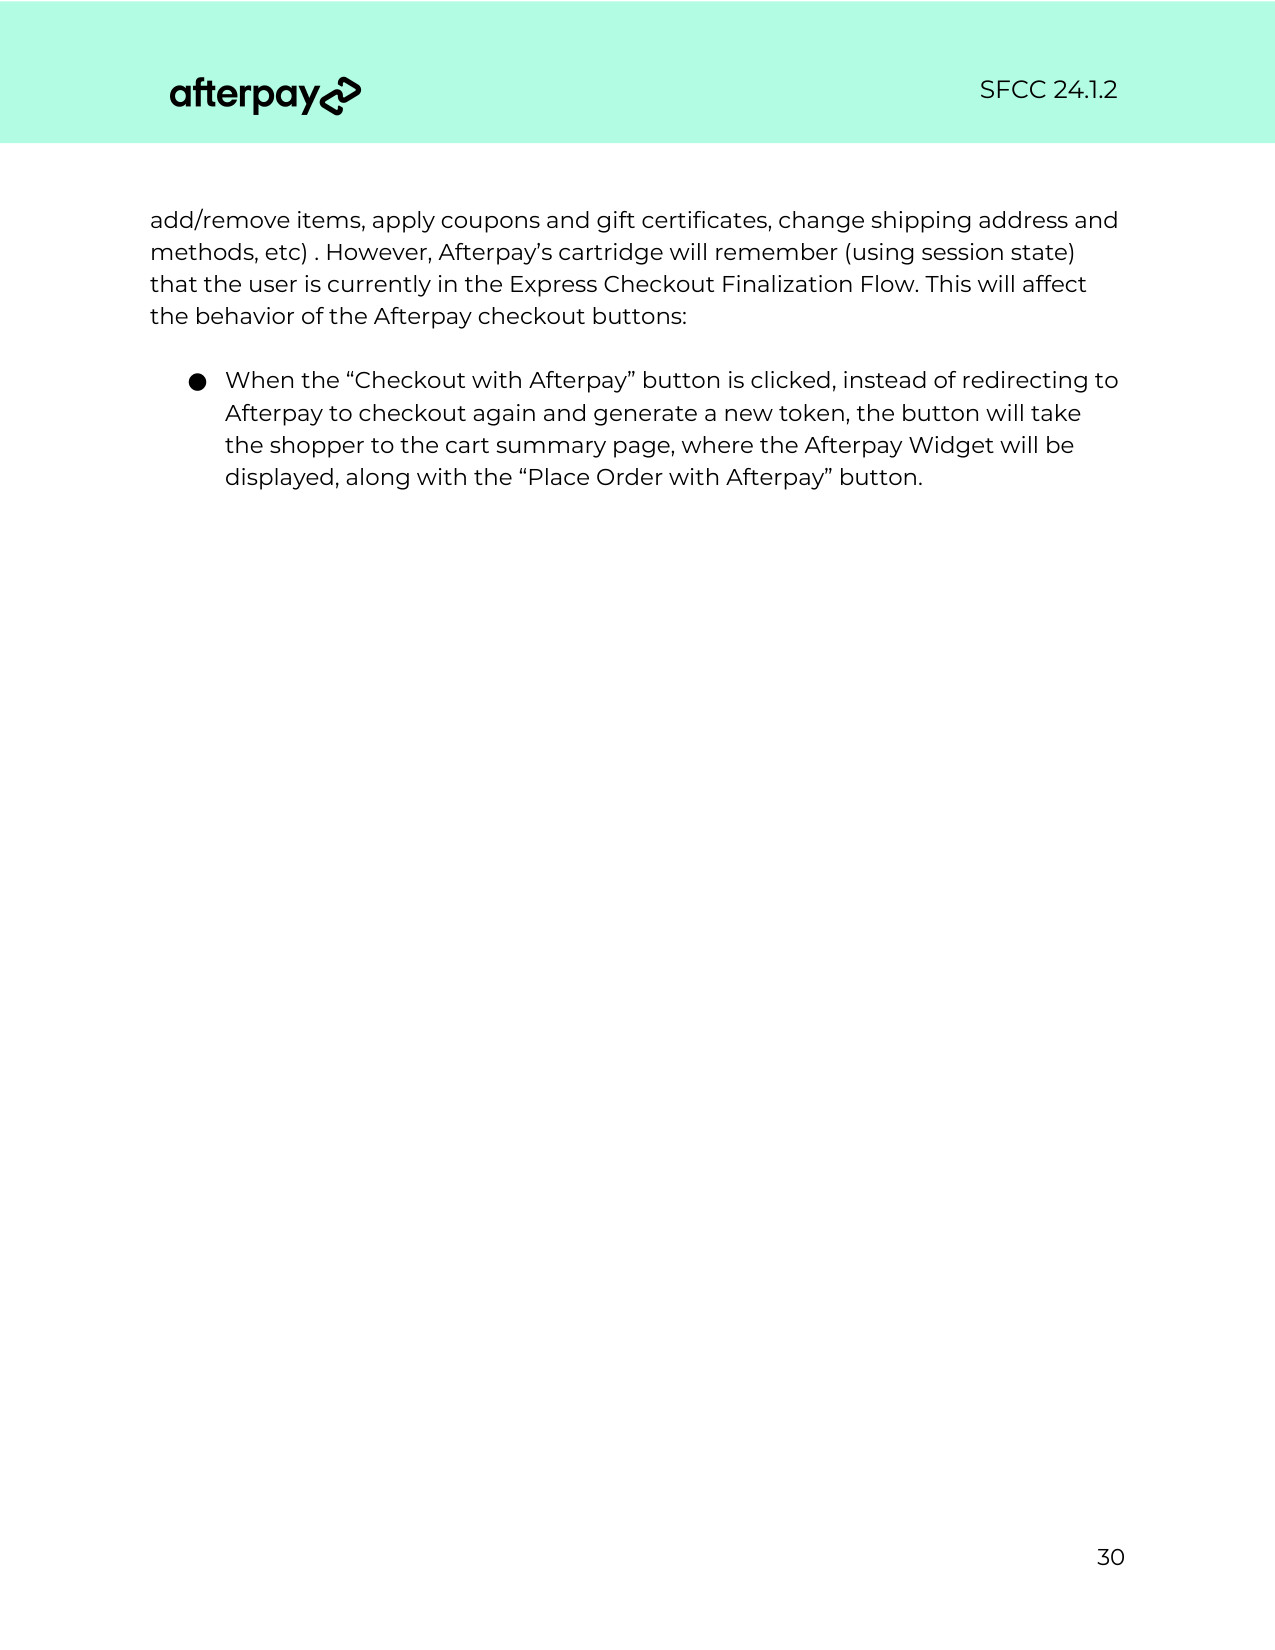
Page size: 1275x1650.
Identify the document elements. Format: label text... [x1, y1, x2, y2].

picture [134, 48, 397, 144]
list When the “Checkout with Afterpay” button is clicked, instead of redirecting to Afterpay to checkout again and generate a new token, the button will take the shopper to the cart summary page, where the Afterpay Widget will be displayed, along with the “Place Order with Afterpay” button. [187, 367, 1125, 491]
